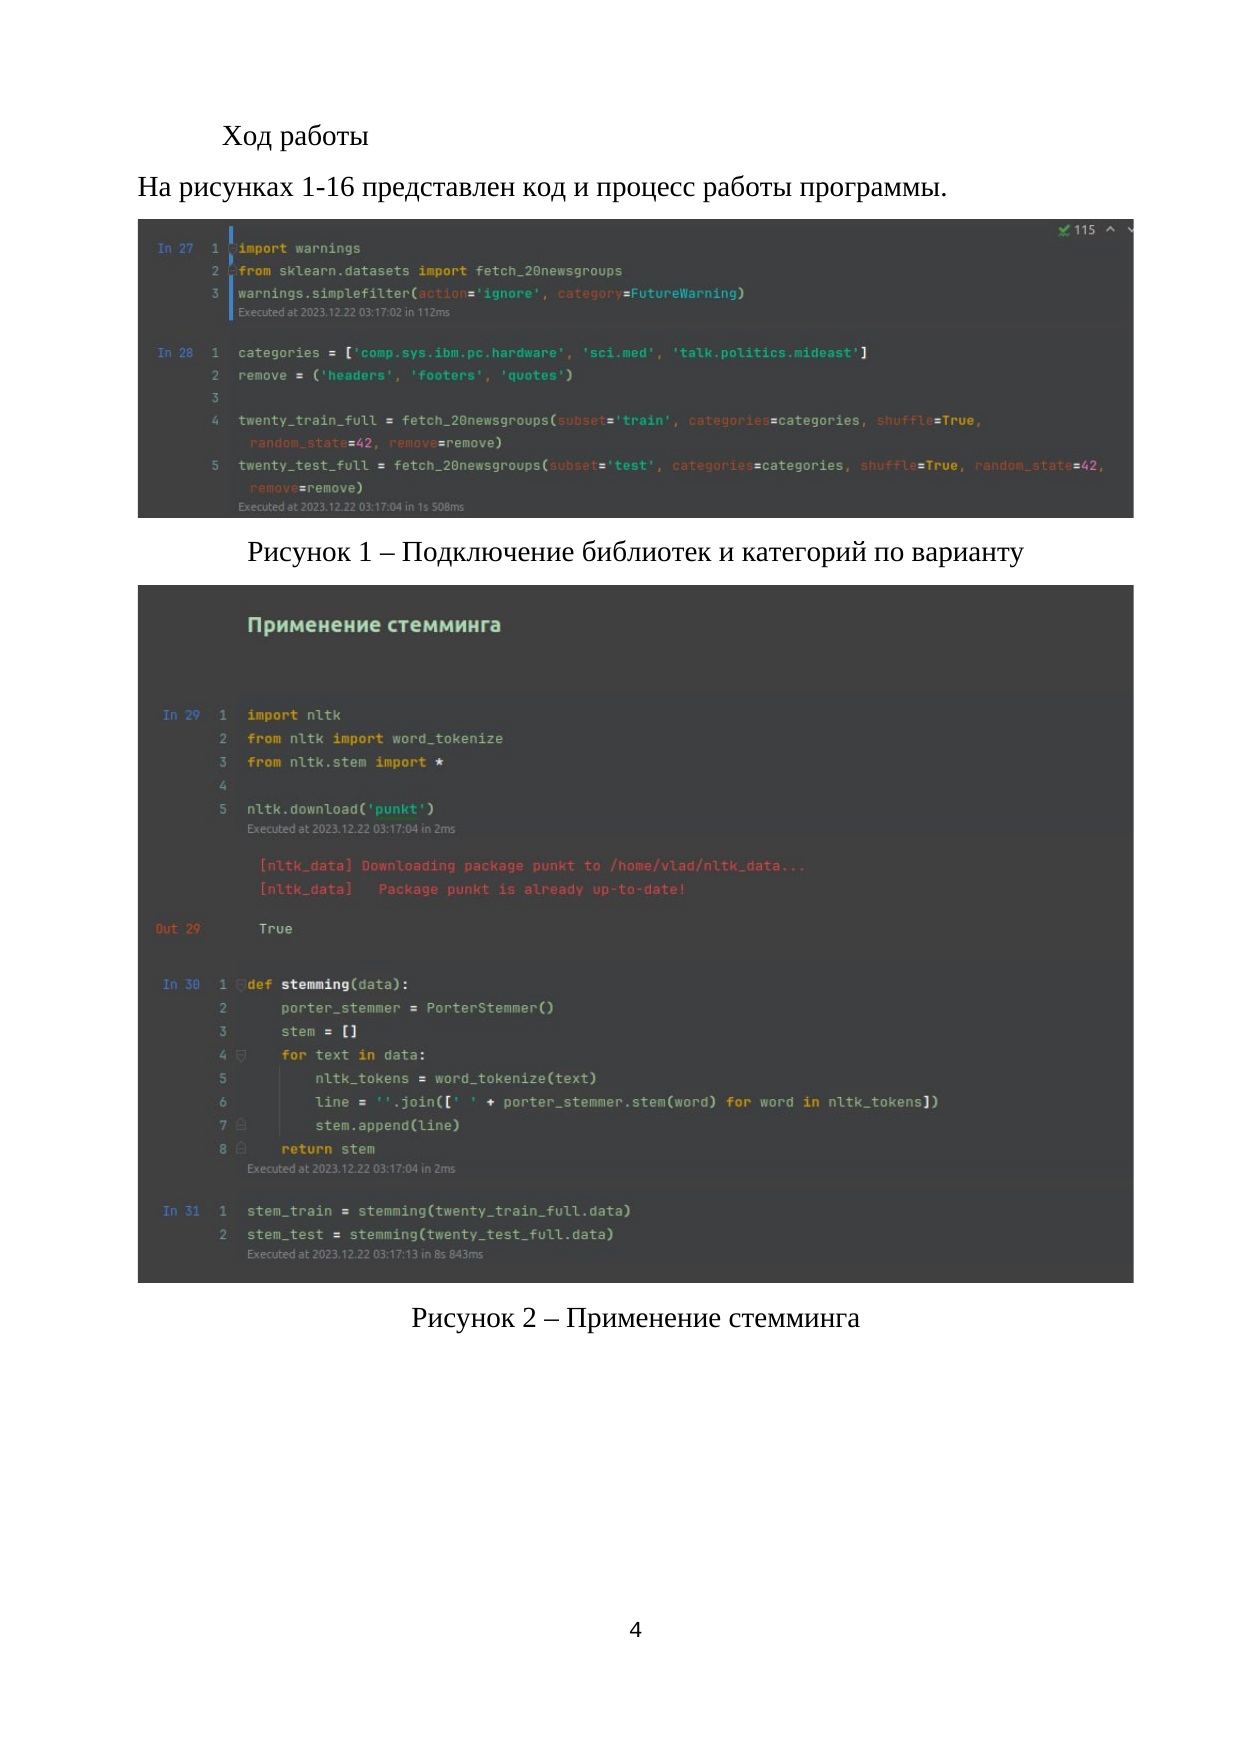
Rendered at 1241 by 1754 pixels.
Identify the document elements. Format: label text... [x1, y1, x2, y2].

text На рисунках 1-16 представлен код и процесс работы программы. [137, 169, 1134, 202]
text Ход работы [222, 118, 1134, 152]
picture [137, 585, 1134, 1283]
text Рисунок 2 – Применение стемминга [137, 1300, 1134, 1333]
picture [137, 219, 1134, 518]
text Рисунок 1 – Подключение библиотек и категорий по варианту [137, 534, 1134, 568]
